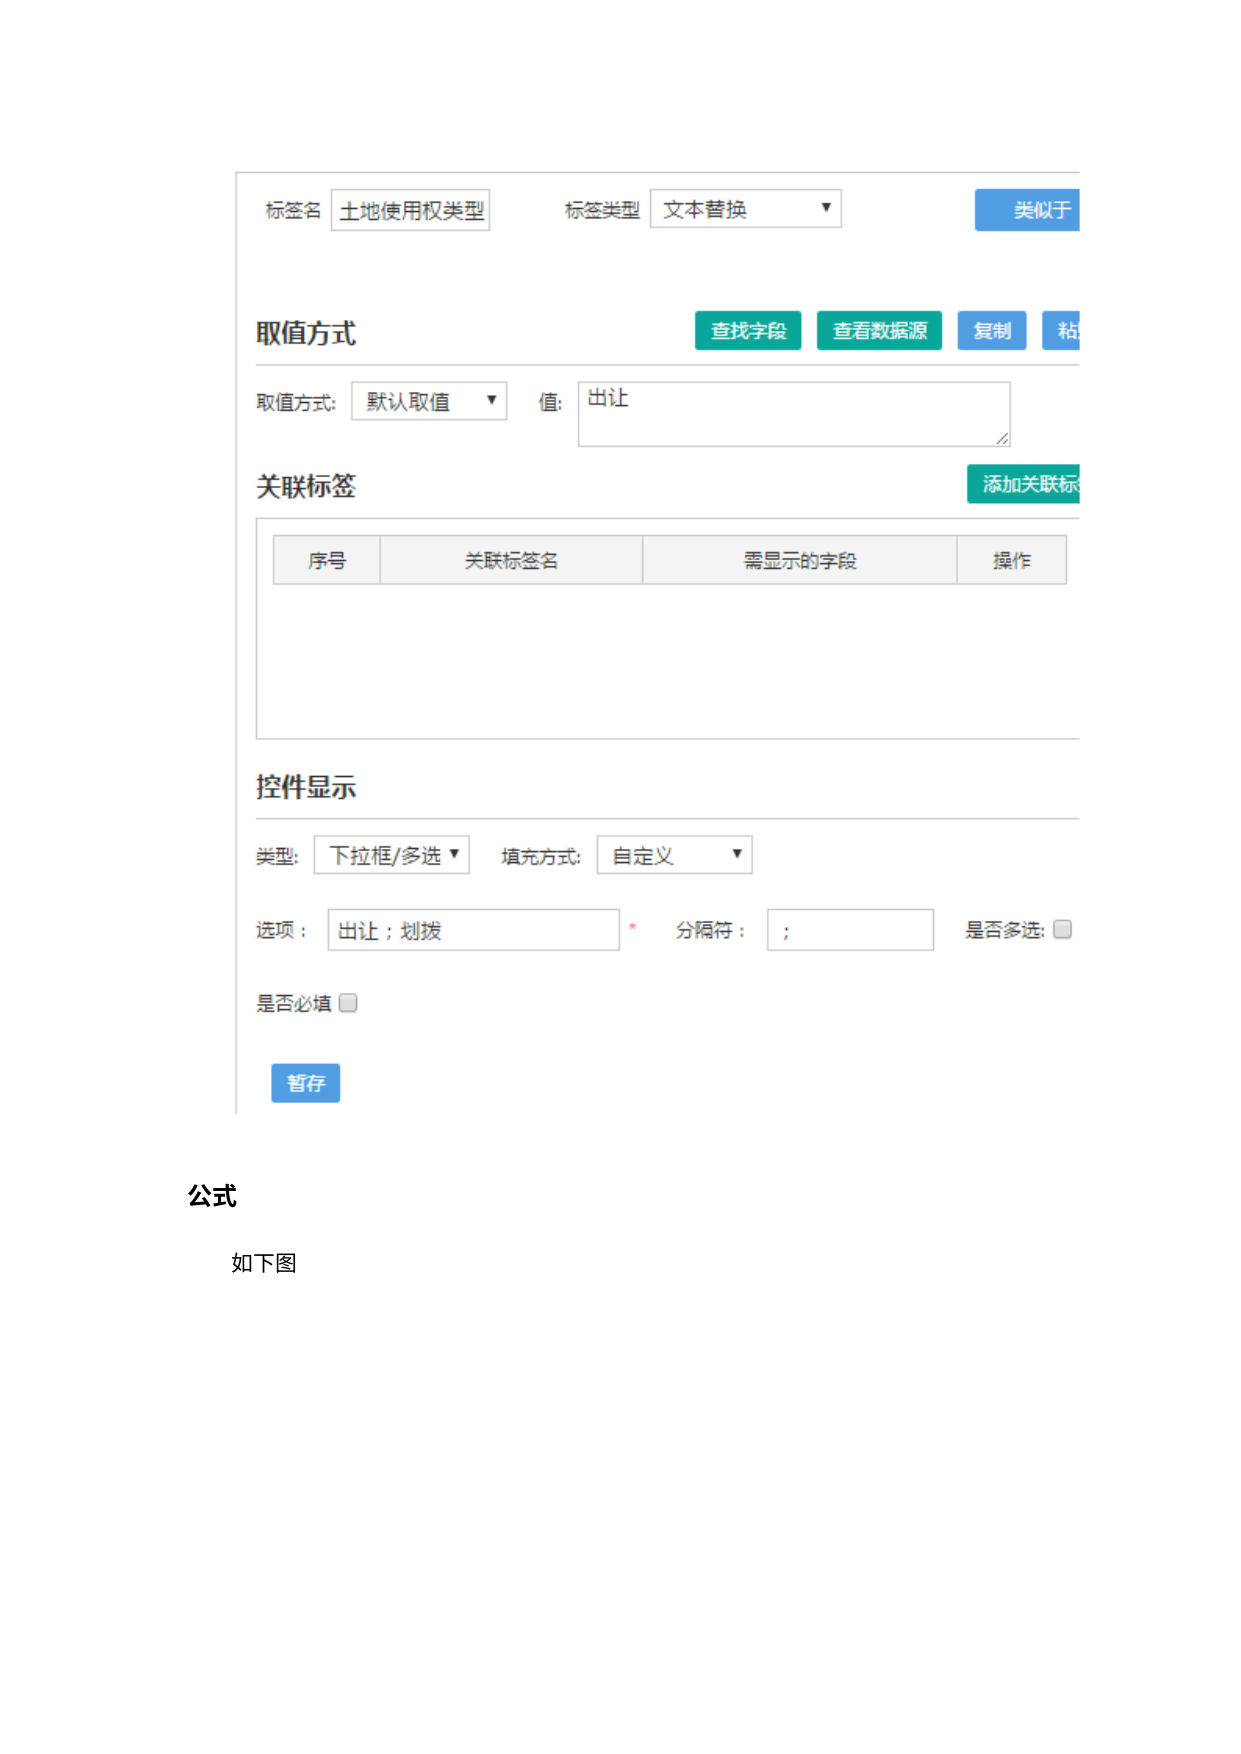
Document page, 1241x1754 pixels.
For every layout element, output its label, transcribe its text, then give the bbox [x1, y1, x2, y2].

picture [231, 162, 1080, 1114]
text 如下图 [187, 1246, 1053, 1278]
subtitle 公式 [187, 1162, 1053, 1227]
